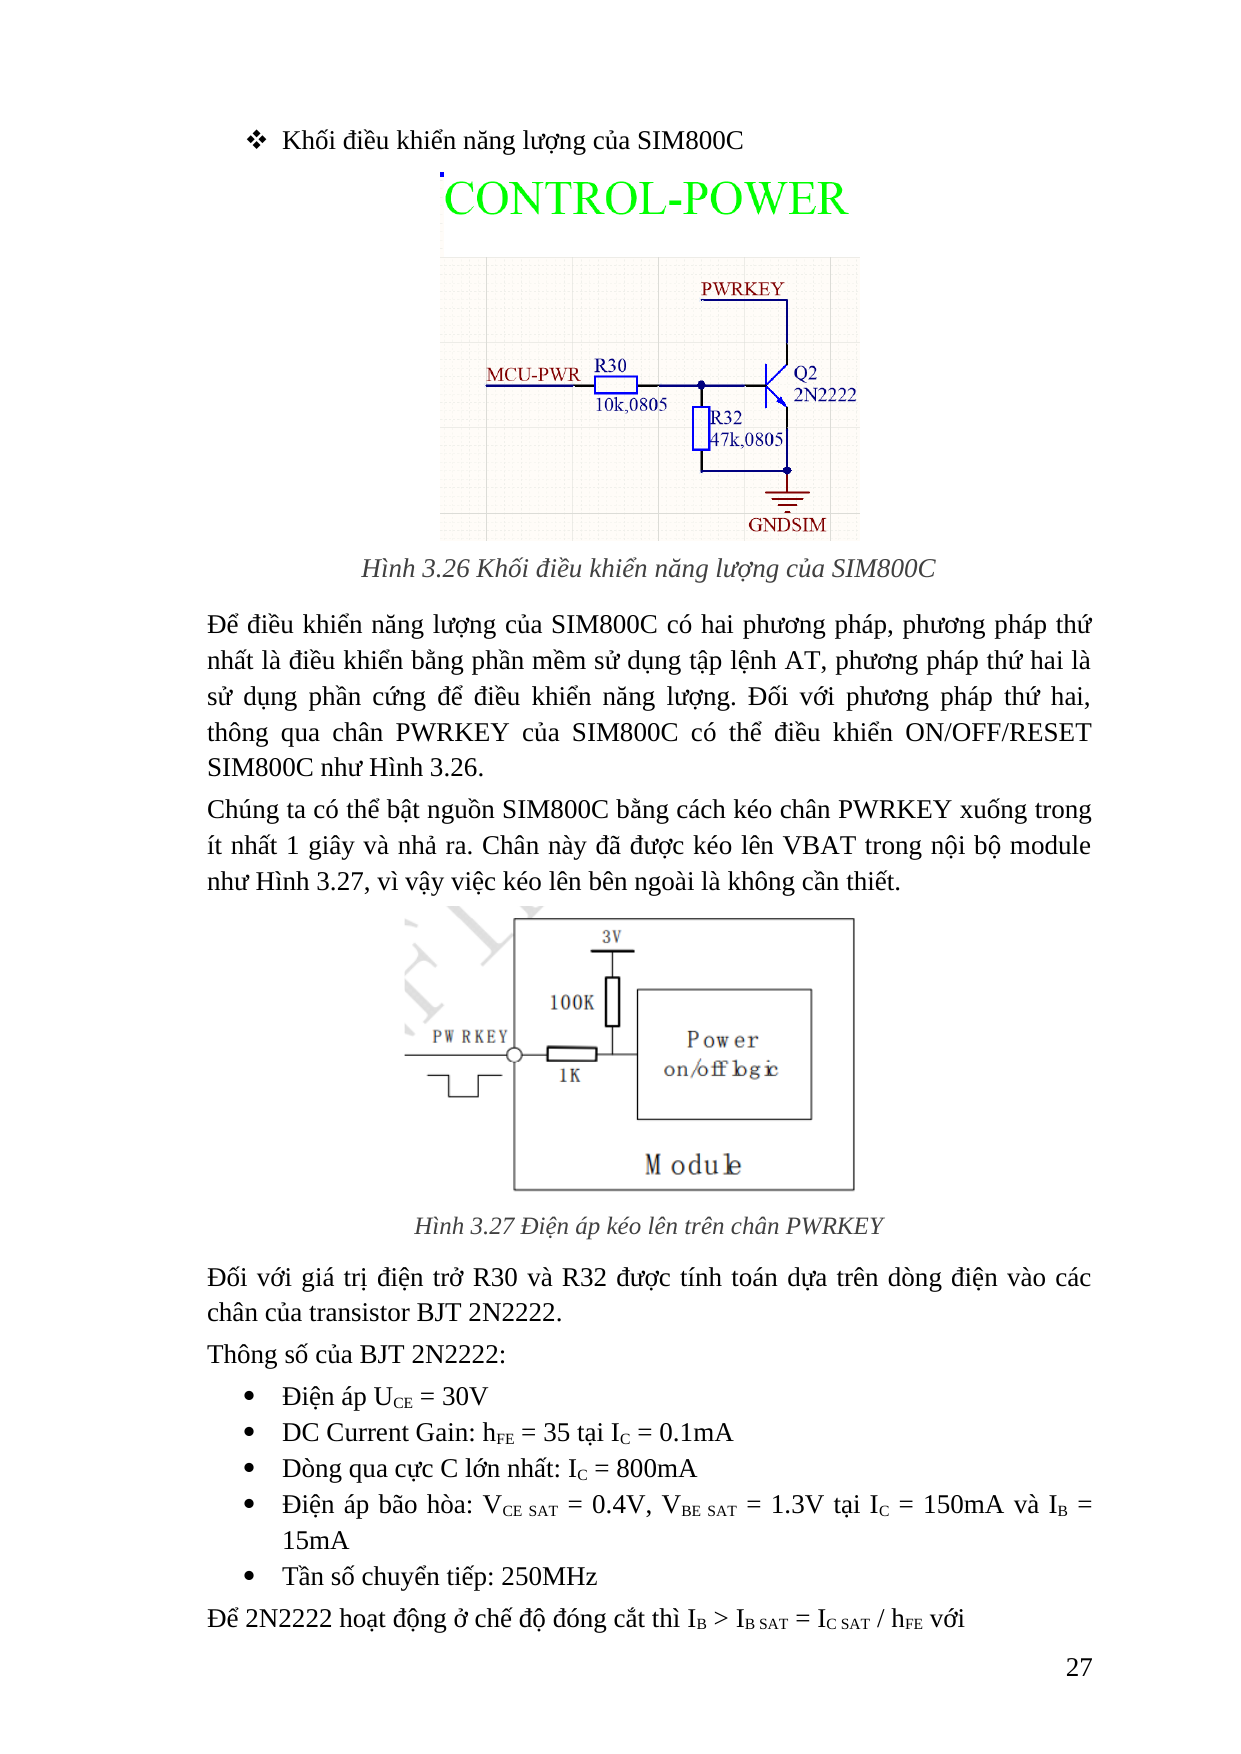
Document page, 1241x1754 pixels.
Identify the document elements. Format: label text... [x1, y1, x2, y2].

list Tần số chuyển tiếp: 250MHz [244, 1560, 1092, 1591]
list Điện áp UCE = 30V [244, 1380, 1092, 1412]
list DC Current Gain: hFE = 35 tại IC = 0.1mA [244, 1416, 1092, 1447]
list Khối điều khiển năng lượng của SIM800C [244, 124, 1092, 156]
list Dòng qua cực C lớn nhất: IC = 800mA [244, 1452, 1092, 1483]
list Điện áp bão hòa: VCE SAT = 0.4V, VBE SAT = 1.3V tại IC = 150mA và IB = 15mA [244, 1488, 1092, 1555]
picture [404, 906, 895, 1201]
text Đối với giá trị điện trở R30 và R32 được tính toán dựa trên dòng điện vào các chân của transistor BJT 2N2222. [207, 1261, 1092, 1327]
text Thông số của BJT 2N2222: [207, 1338, 1092, 1369]
text Để 2N2222 hoạt động ở chế độ đóng cắt thì IB > IB SAT = IC SAT / hFE với [207, 1602, 1092, 1633]
picture [440, 172, 860, 541]
